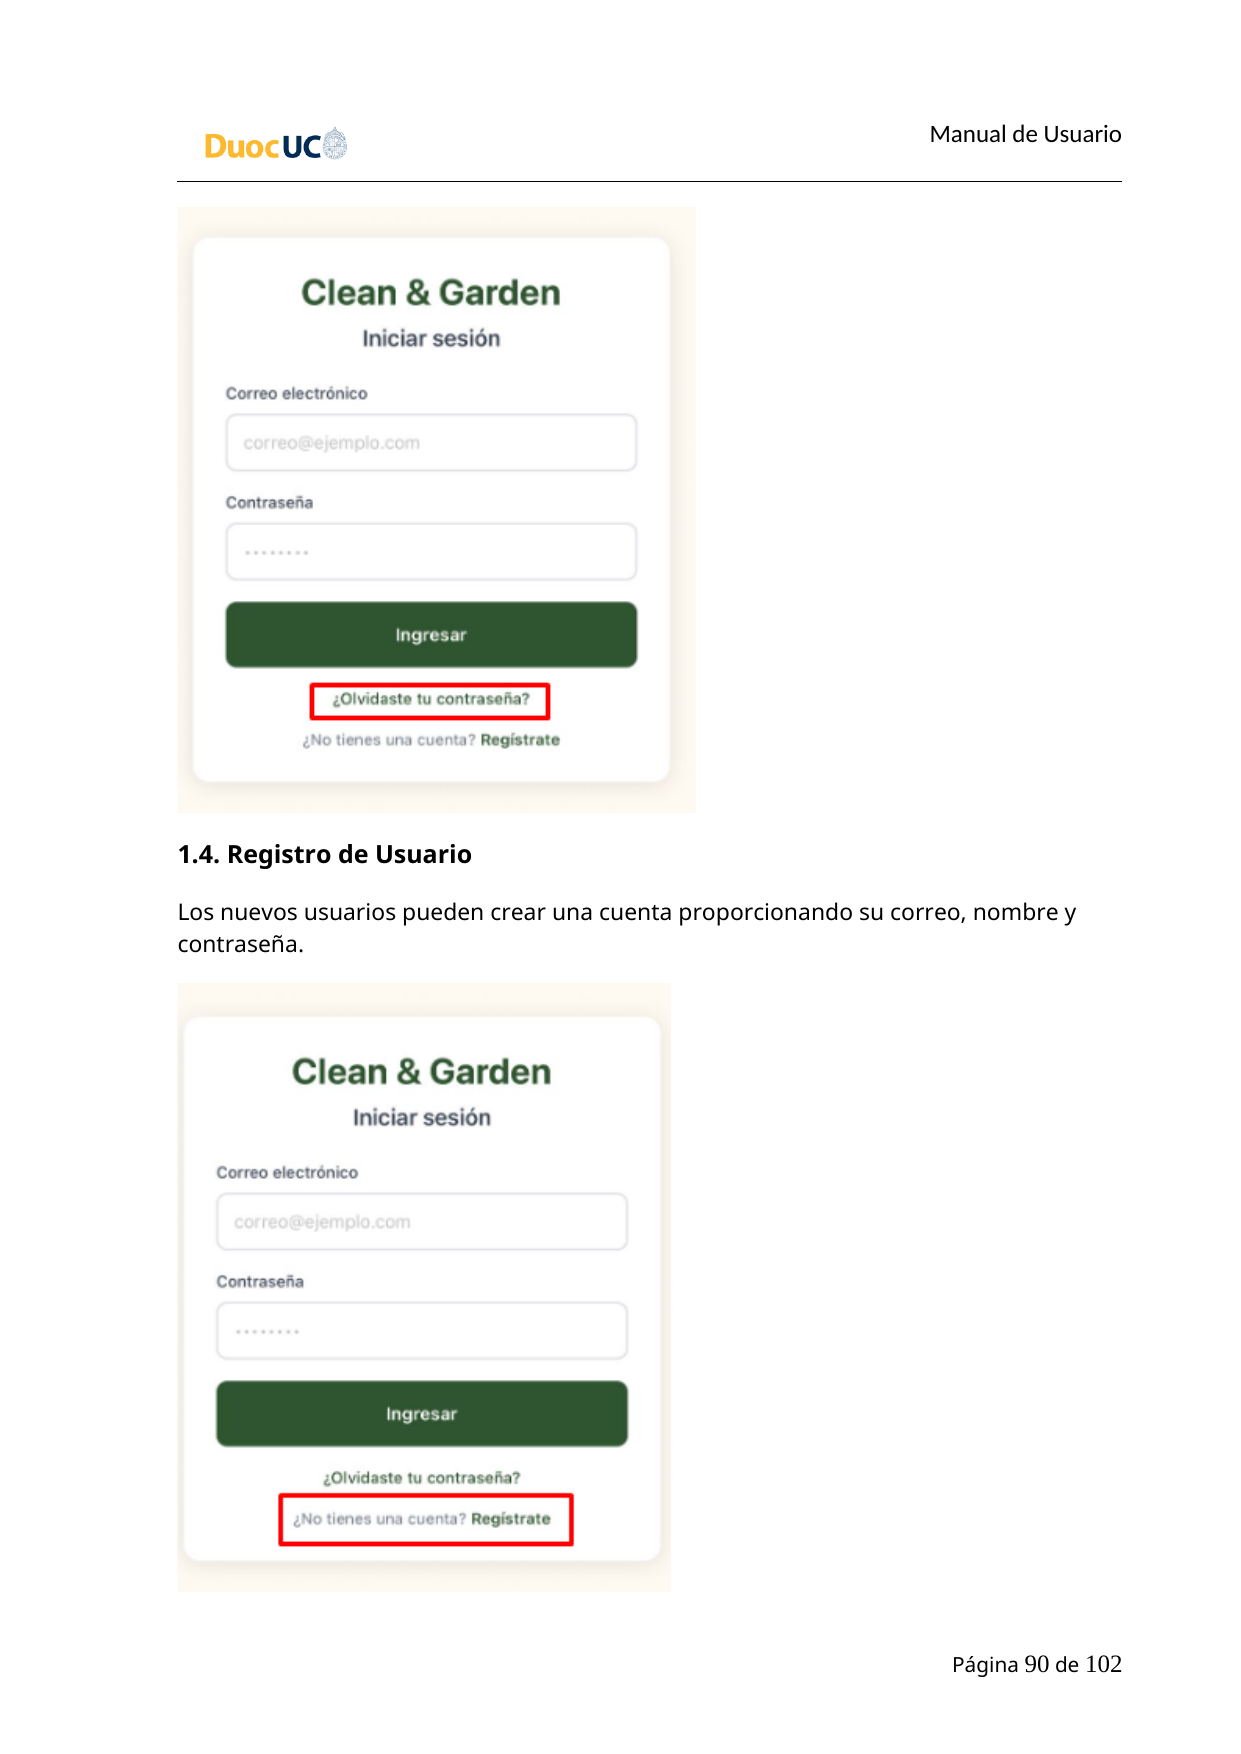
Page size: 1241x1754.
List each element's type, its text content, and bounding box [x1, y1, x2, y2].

picture [177, 207, 696, 813]
subtitle 1.4. Registro de Usuario [177, 837, 1122, 871]
picture [177, 983, 671, 1592]
picture [198, 123, 352, 162]
text Los nuevos usuarios pueden crear una cuenta proporcionando su correo, nombre y contraseña. [177, 896, 1122, 959]
